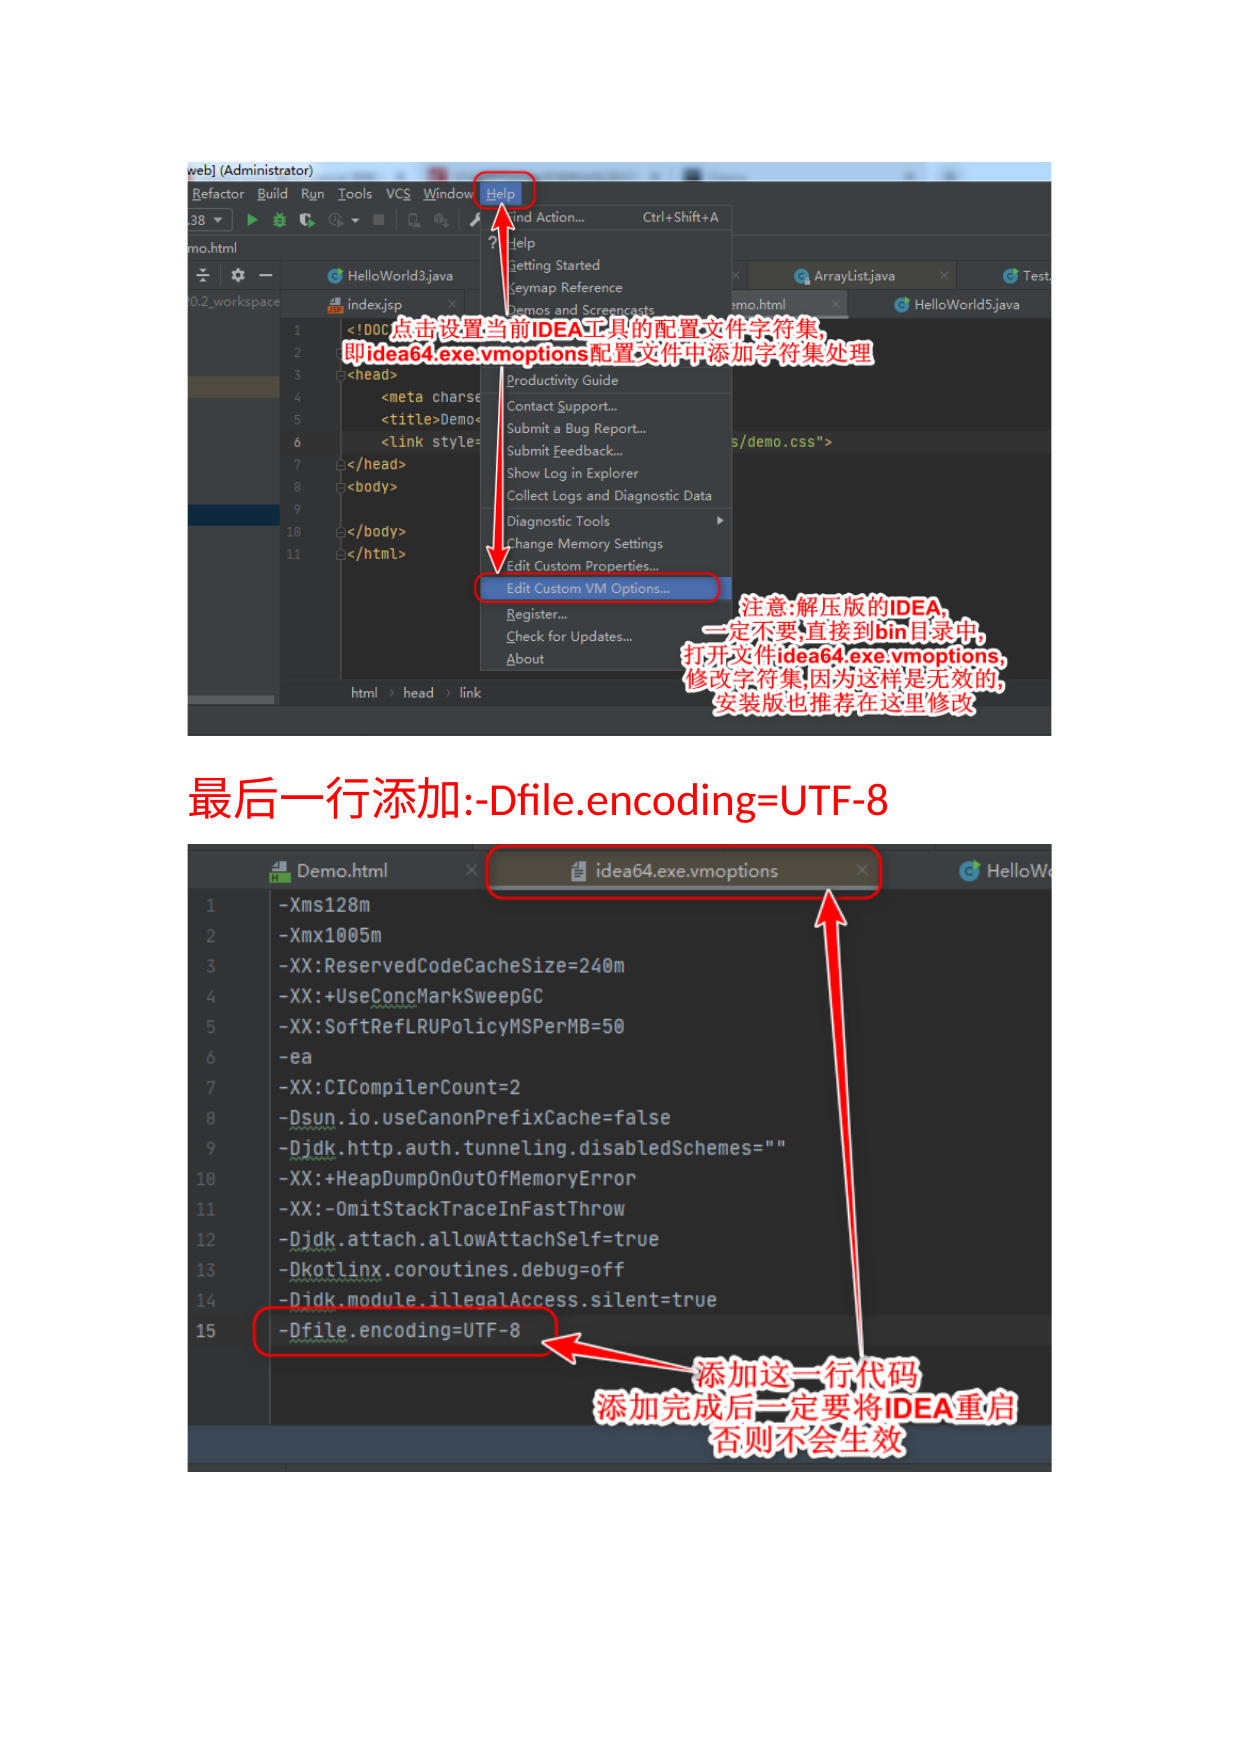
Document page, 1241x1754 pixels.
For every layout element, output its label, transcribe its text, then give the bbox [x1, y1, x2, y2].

text 最后一行添加:-Dfile.encoding=UTF-8 [187, 747, 1053, 844]
picture [187, 844, 1052, 1472]
picture [187, 162, 1052, 736]
